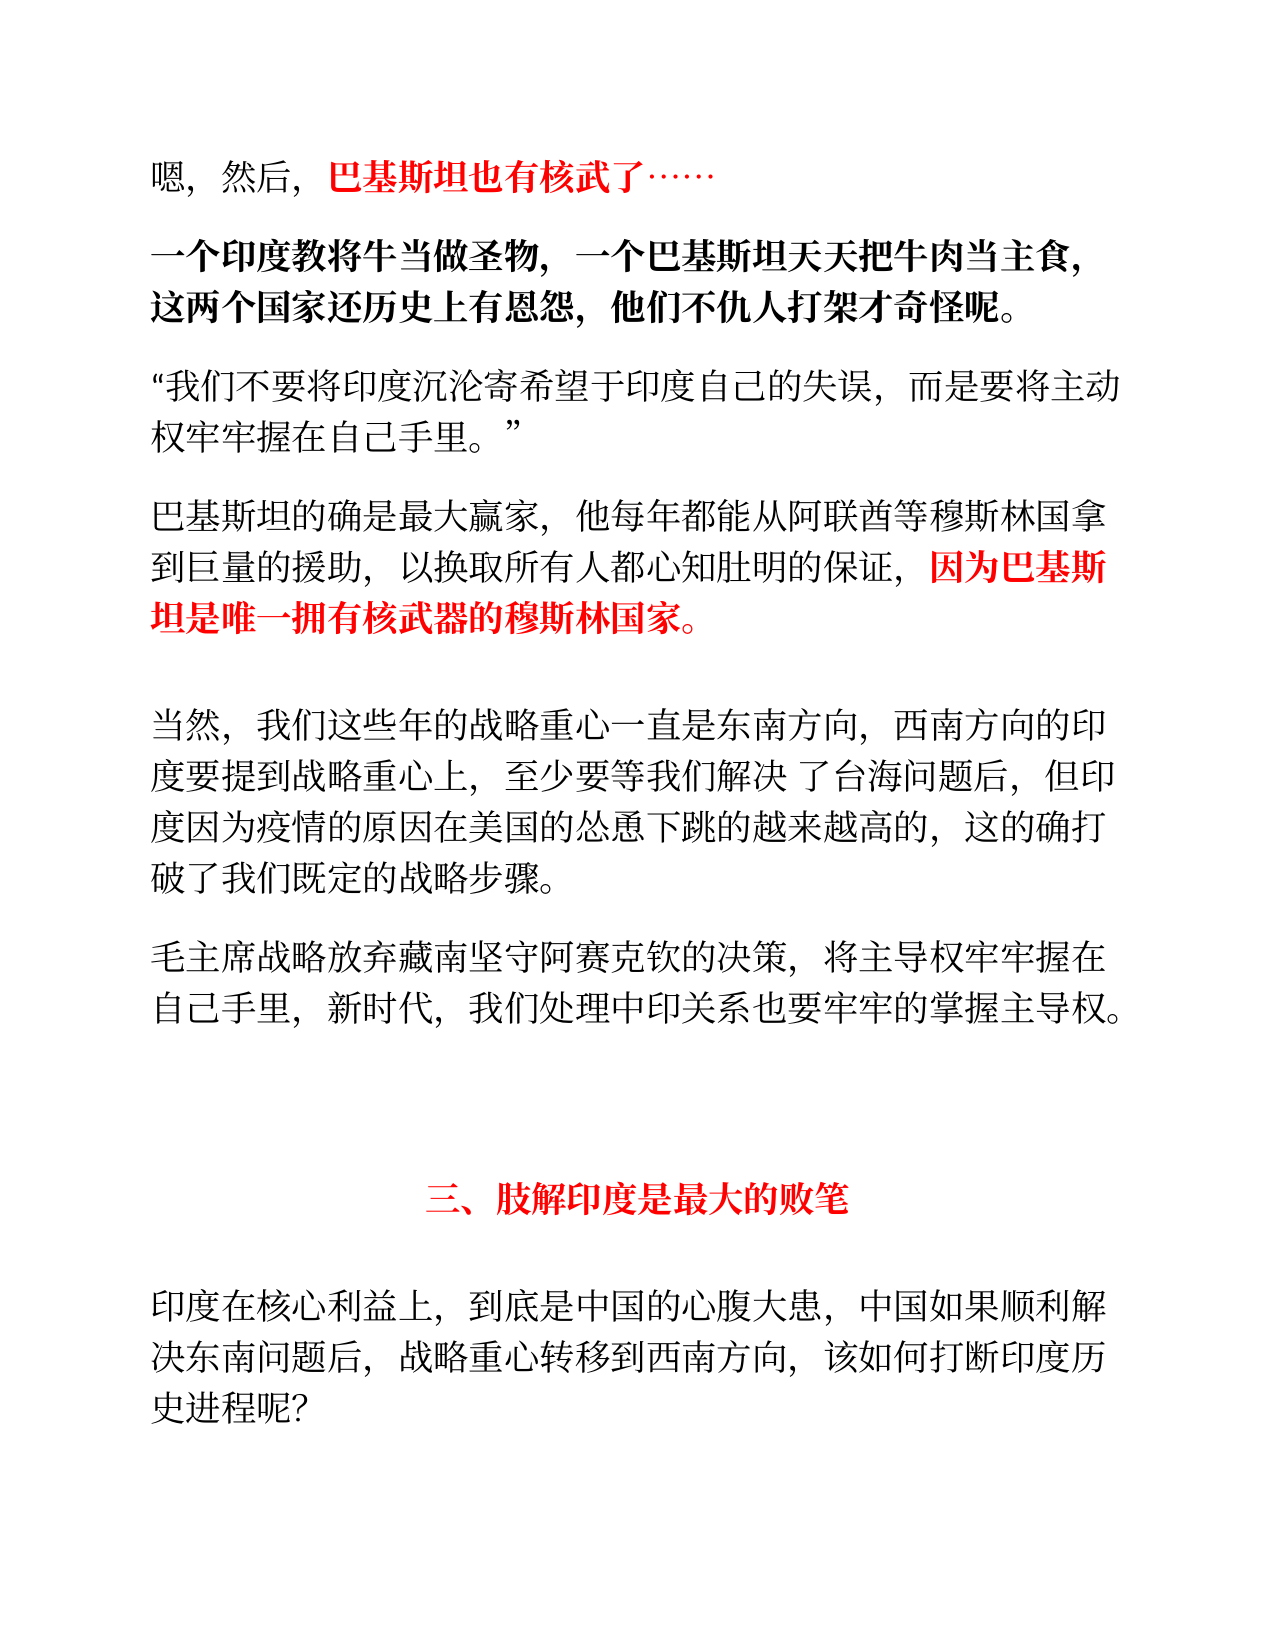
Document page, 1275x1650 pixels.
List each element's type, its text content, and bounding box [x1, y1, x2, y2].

text 印度在核心利益上，到底是中国的心腹大患，中国如果顺利解决东南问题后，战略重心转移到西南方向，该如何打断印度历史进程呢？ [150, 1278, 1125, 1431]
text 毛主席战略放弃藏南坚守阿赛克钦的决策，将主导权牢牢握在自己手里，新时代，我们处理中印关系也要牢牢的掌握主导权。 [150, 929, 1125, 1031]
text 巴基斯坦的确是最大赢家，他每年都能从阿联酋等穆斯林国拿到巨量的援助，以换取所有人都心知肚明的保证，因为巴基斯坦是唯一拥有核武器的穆斯林国家。 [150, 489, 1125, 642]
text “我们不要将印度沉沦寄希望于印度自己的失误，而是要将主动权牢牢握在自己手里。” [150, 359, 1125, 461]
text 嗯，然后，巴基斯坦也有核武了…… [150, 150, 1125, 201]
text 一个印度教将牛当做圣物，一个巴基斯坦天天把牛肉当主食，这两个国家还历史上有恩怨，他们不仇人打架才奇怪呢。 [150, 229, 1125, 331]
text 当然，我们这些年的战略重心一直是东南方向，西南方向的印度要提到战略重心上，至少要等我们解决 了台海问题后，但印度因为疫情的原因在美国的怂恿下跳的越来越高的，这的确打破了我们既定的战略步骤。 [150, 698, 1125, 901]
text 三、肢解印度是最大的败笔 [150, 1171, 1125, 1222]
